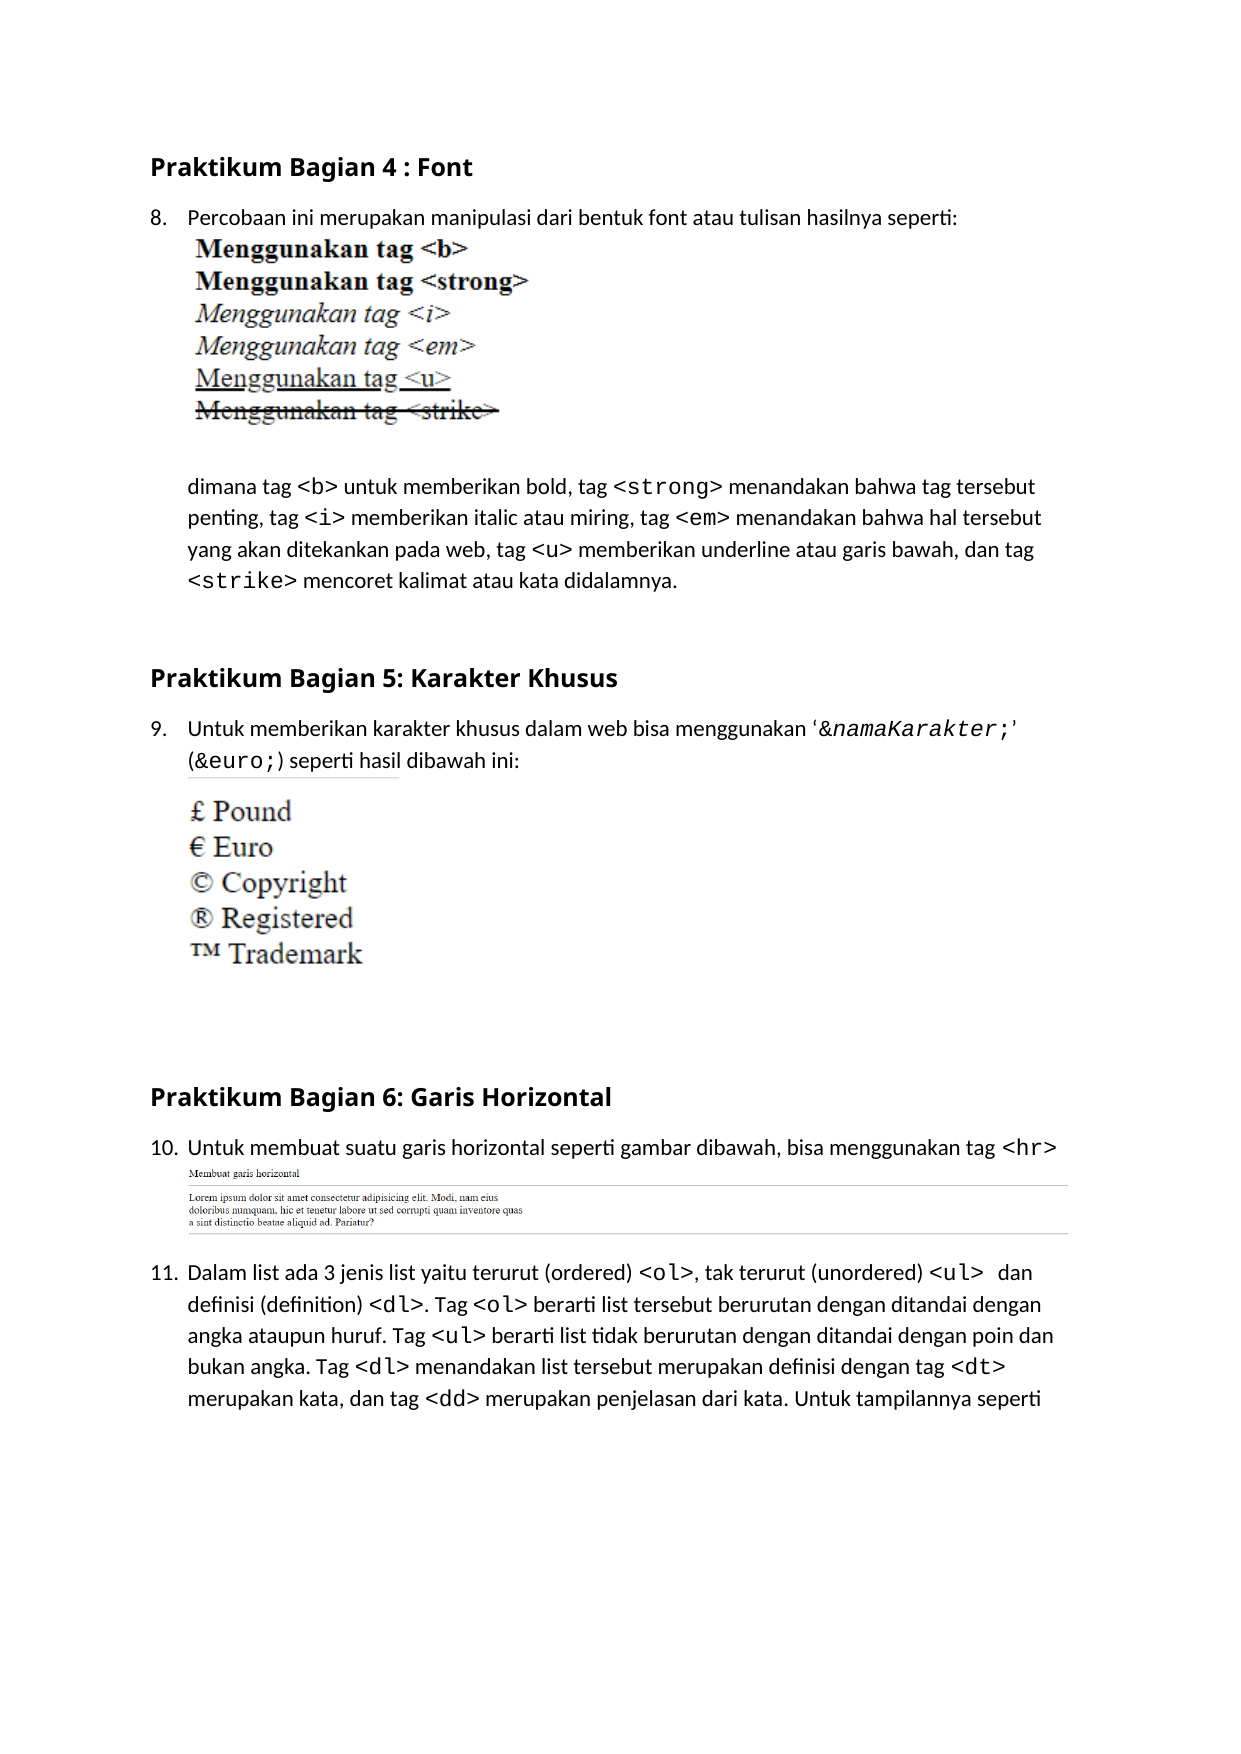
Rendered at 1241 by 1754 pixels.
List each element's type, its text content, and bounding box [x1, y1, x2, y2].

list Untuk memberikan karakter khusus dalam web bisa menggunakan ‘&namaKarakter;’ (&euro;) seperti hasil dibawah ini: [150, 714, 1090, 1013]
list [150, 1258, 1090, 1413]
picture [187, 777, 400, 1014]
picture [187, 1164, 1070, 1257]
text Praktikum Bagian 5: Karakter Khusus [150, 661, 1090, 695]
list Percobaan ini merupakan manipulasi dari bentuk font atau tulisan hasilnya seperti: dimana tag <b> untuk memberikan bold, tag <strong> menandakan bahwa tag tersebut penting, tag <i> memberikan italic atau miring, tag <em> menandakan bahwa hal tersebut yang akan ditekankan pada web, tag <u> memberikan underline atau garis bawah, dan tag <strike> mencoret kalimat atau kata didalamnya. [150, 203, 1090, 595]
text Praktikum Bagian 4 : Font [150, 150, 1090, 184]
picture [187, 233, 573, 470]
text Praktikum Bagian 6: Garis Horizontal [150, 1079, 1090, 1113]
